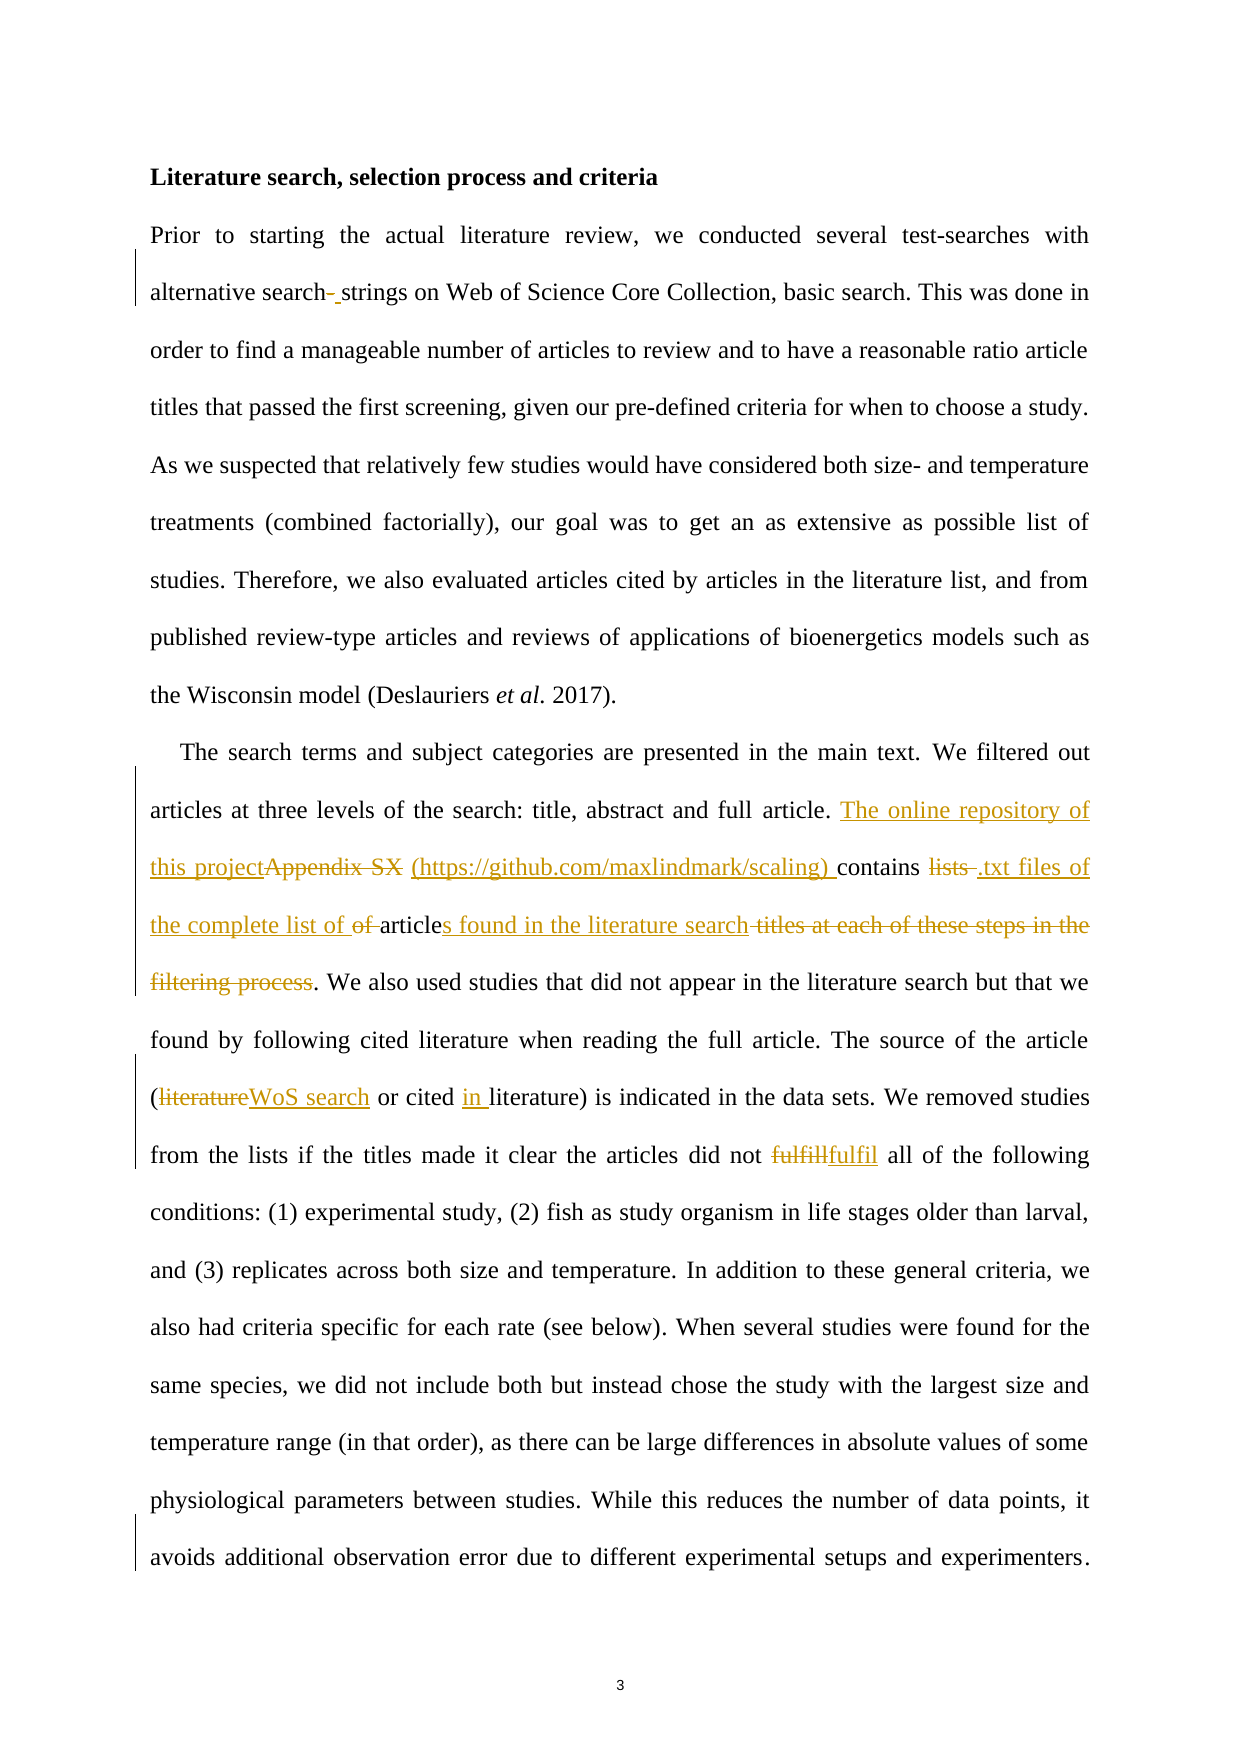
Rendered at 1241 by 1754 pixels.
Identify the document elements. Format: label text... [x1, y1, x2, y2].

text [150, 737, 1090, 1571]
subtitle Literature search, selection process and criteria [150, 162, 1090, 191]
text Prior to starting the actual literature review, we conducted several test-searches with alternative searchstrings on Web of Science Core Collection, basic search. This was done in order to find a manageable number of articles to review and to have a reasonable ratio article titles that passed the first screening, given our pre-defined criteria for when to choose a study. As we suspected that relatively few studies would have considered both size- and temperature treatments (combined factorially), our goal was to get an as extensive as possible list of studies. Therefore, we also evaluated articles cited by articles in the literature list, and from published review-type articles and reviews of applications of bioenergetics models such as the Wisconsin model (Deslauriers et al. 2017). [150, 220, 1090, 709]
